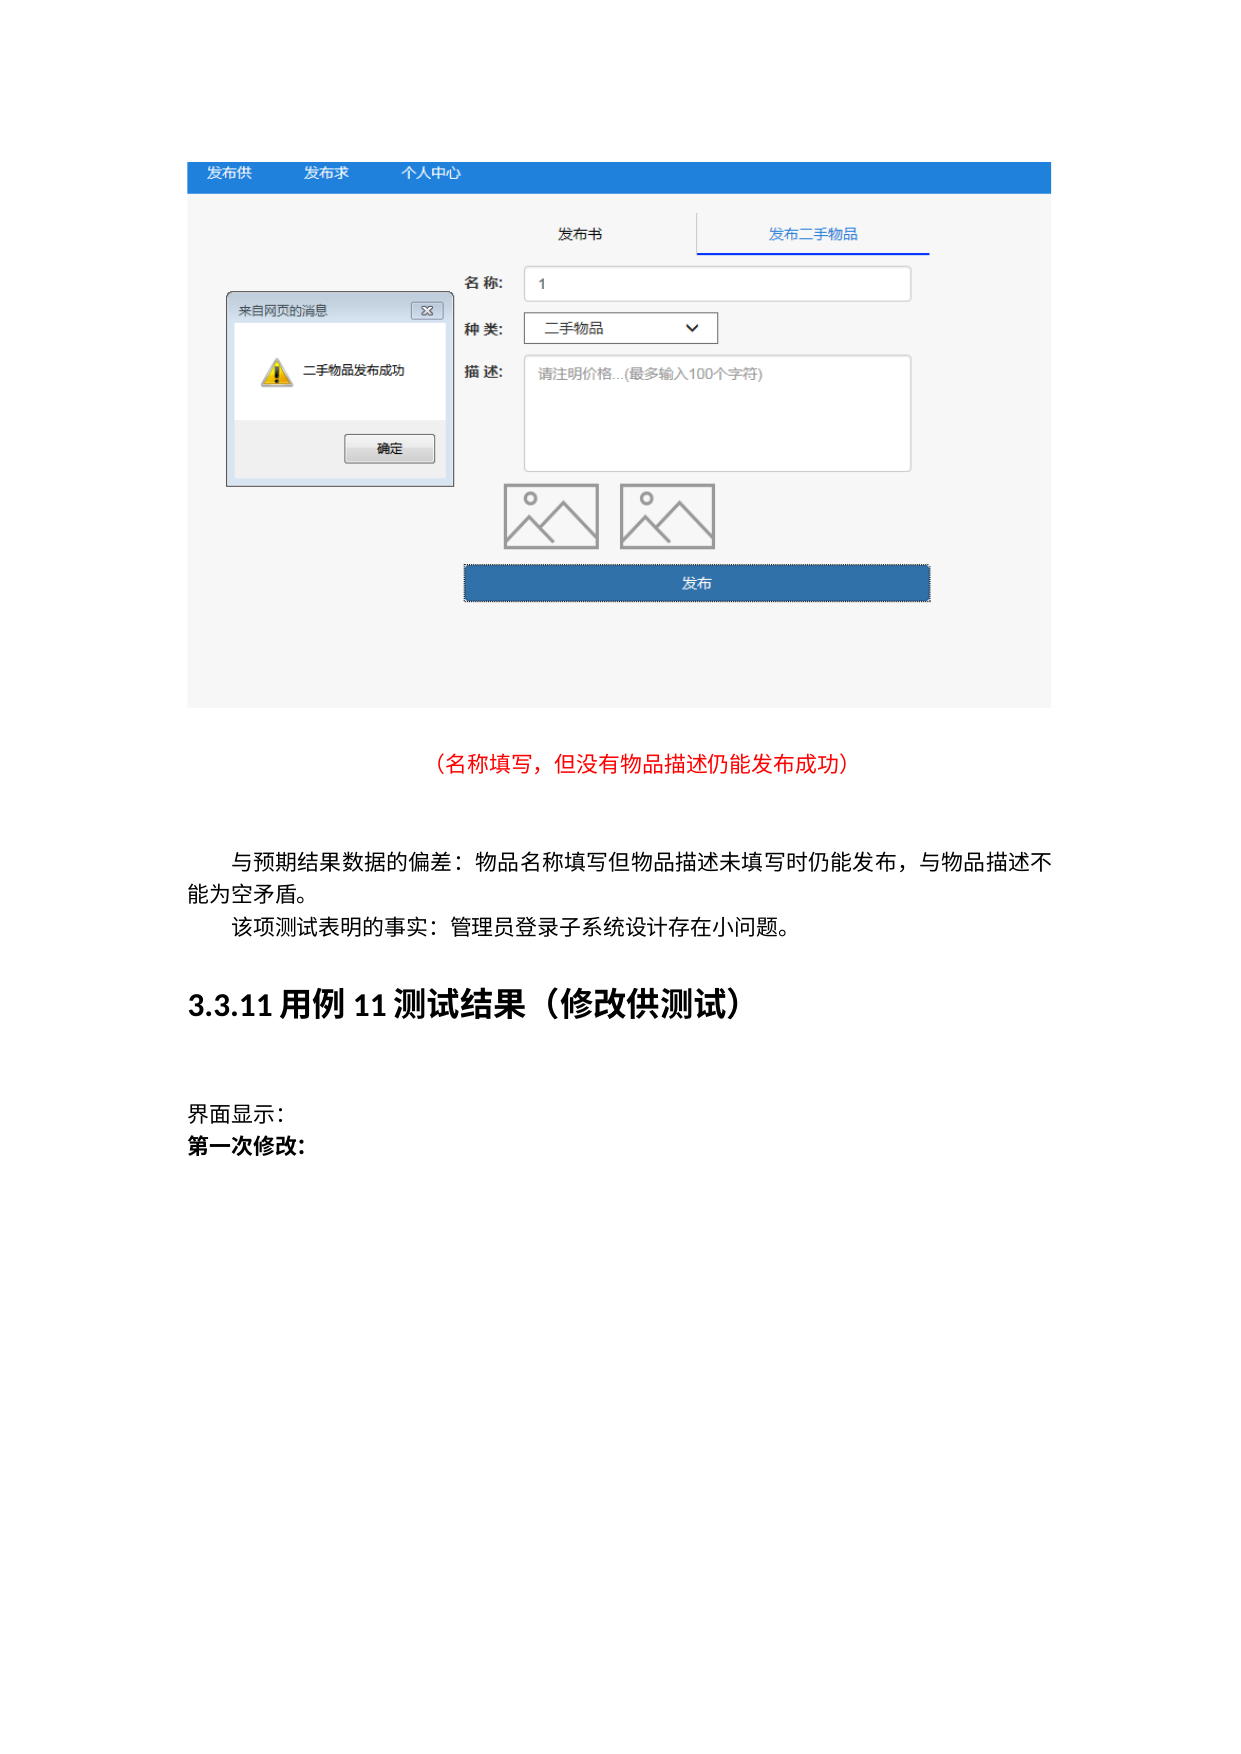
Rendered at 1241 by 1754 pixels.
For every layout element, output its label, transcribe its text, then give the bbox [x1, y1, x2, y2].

picture [187, 162, 1052, 708]
text （名称填写，但没有物品描述仍能发布成功） [187, 747, 1053, 779]
text 界面显示： [187, 1096, 1053, 1129]
text 与预期结果数据的偏差：物品名称填写但物品描述未填写时仍能发布，与物品描述不能为空矛盾。 [187, 844, 1053, 909]
text 第一次修改： [187, 1129, 1053, 1161]
text 该项测试表明的事实：管理员登录子系统设计存在小问题。 [187, 909, 1053, 942]
subtitle 3.3.11用例11测试结果（修改供测试） [187, 969, 1053, 1034]
